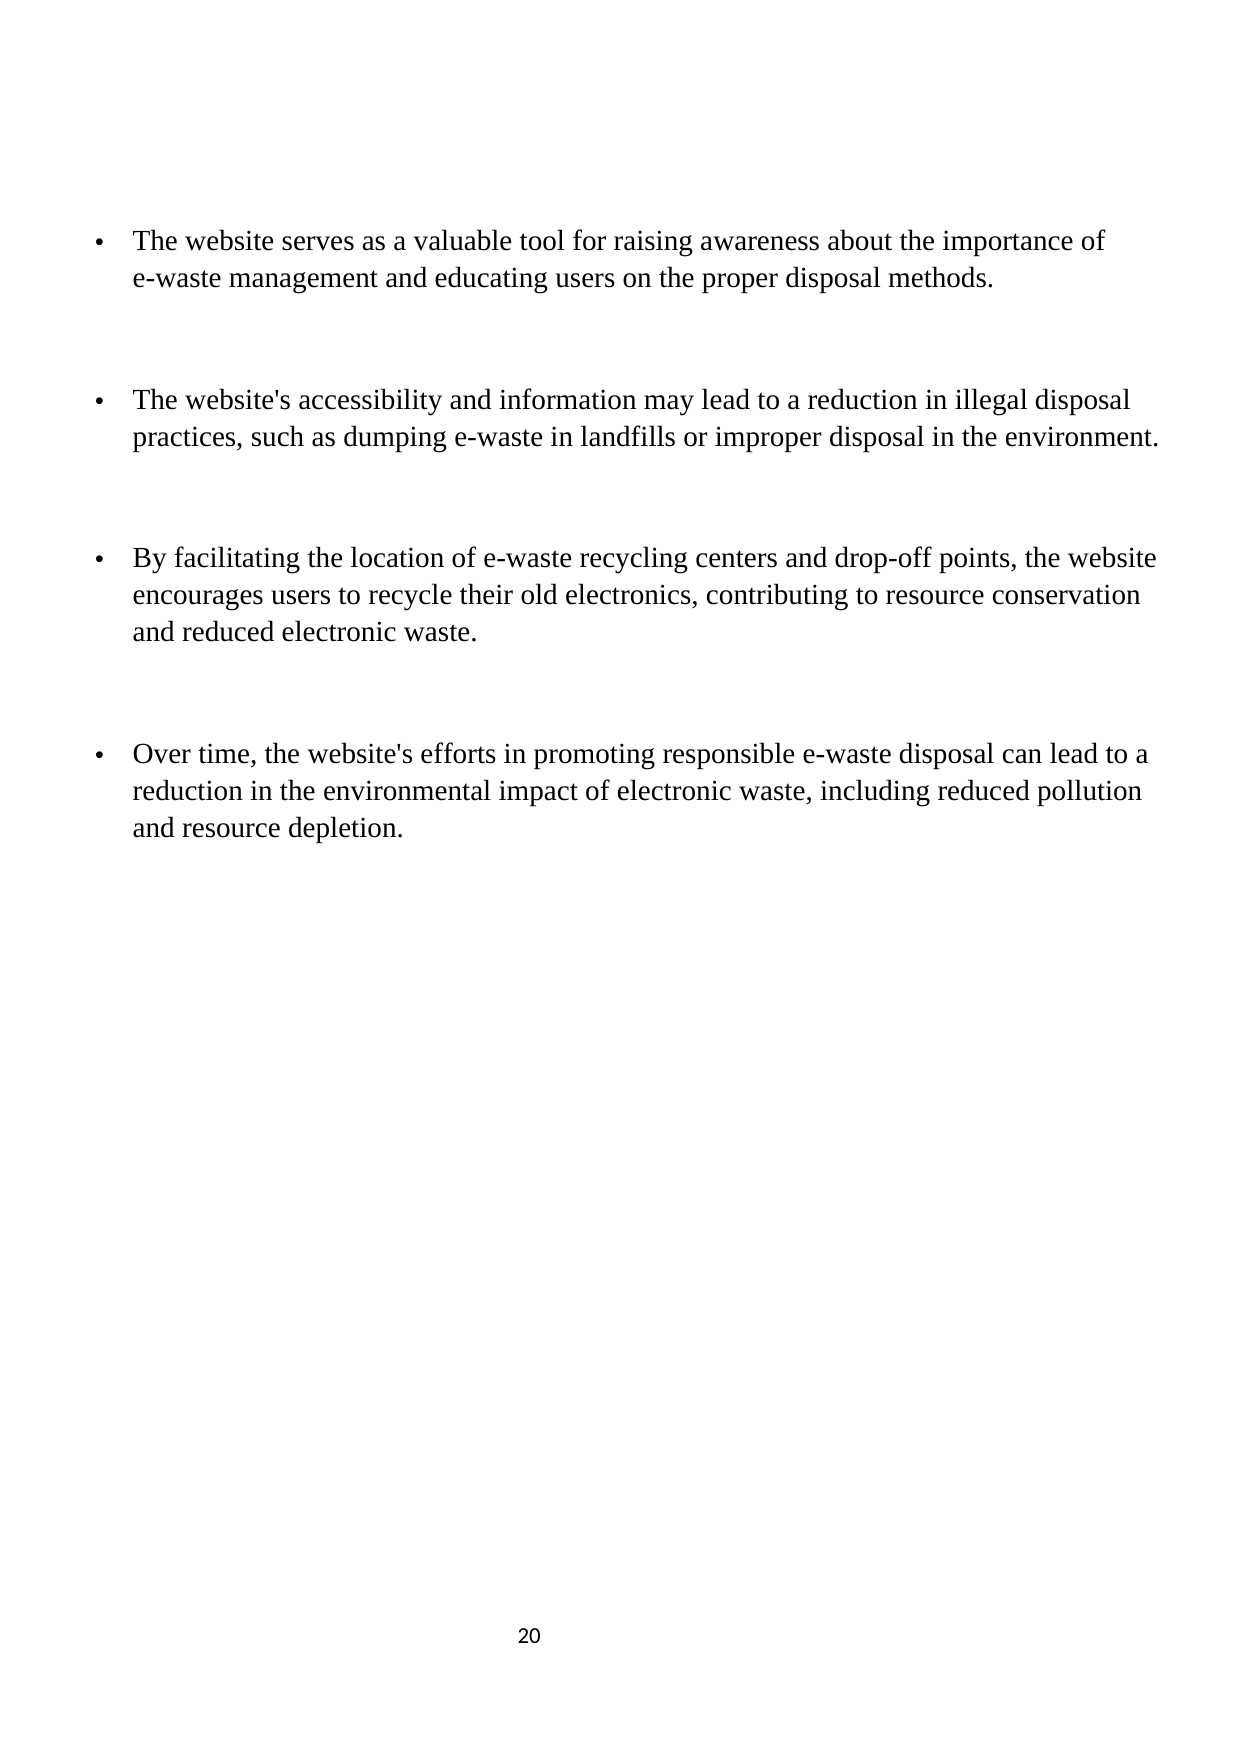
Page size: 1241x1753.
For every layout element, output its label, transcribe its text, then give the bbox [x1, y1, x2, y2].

list By facilitating the location of e-waste recycling centers and drop-off points, the website encourages users to recycle their old electronics, contributing to resource conservation and reduced electronic waste. [95, 540, 1182, 648]
list The website's accessibility and information may lead to a reduction in illegal disposal practices, such as dumping e-waste in landfills or improper disposal in the environment. [95, 382, 1182, 452]
list The website serves as a valuable tool for raising awareness about the importance of e-waste management and educating users on the proper disposal methods. [95, 223, 1182, 293]
list Over time, the website's efforts in promoting responsible e-waste disposal can lead to a reduction in the environmental impact of electronic waste, including reduced pollution and resource depletion. [95, 736, 1182, 843]
